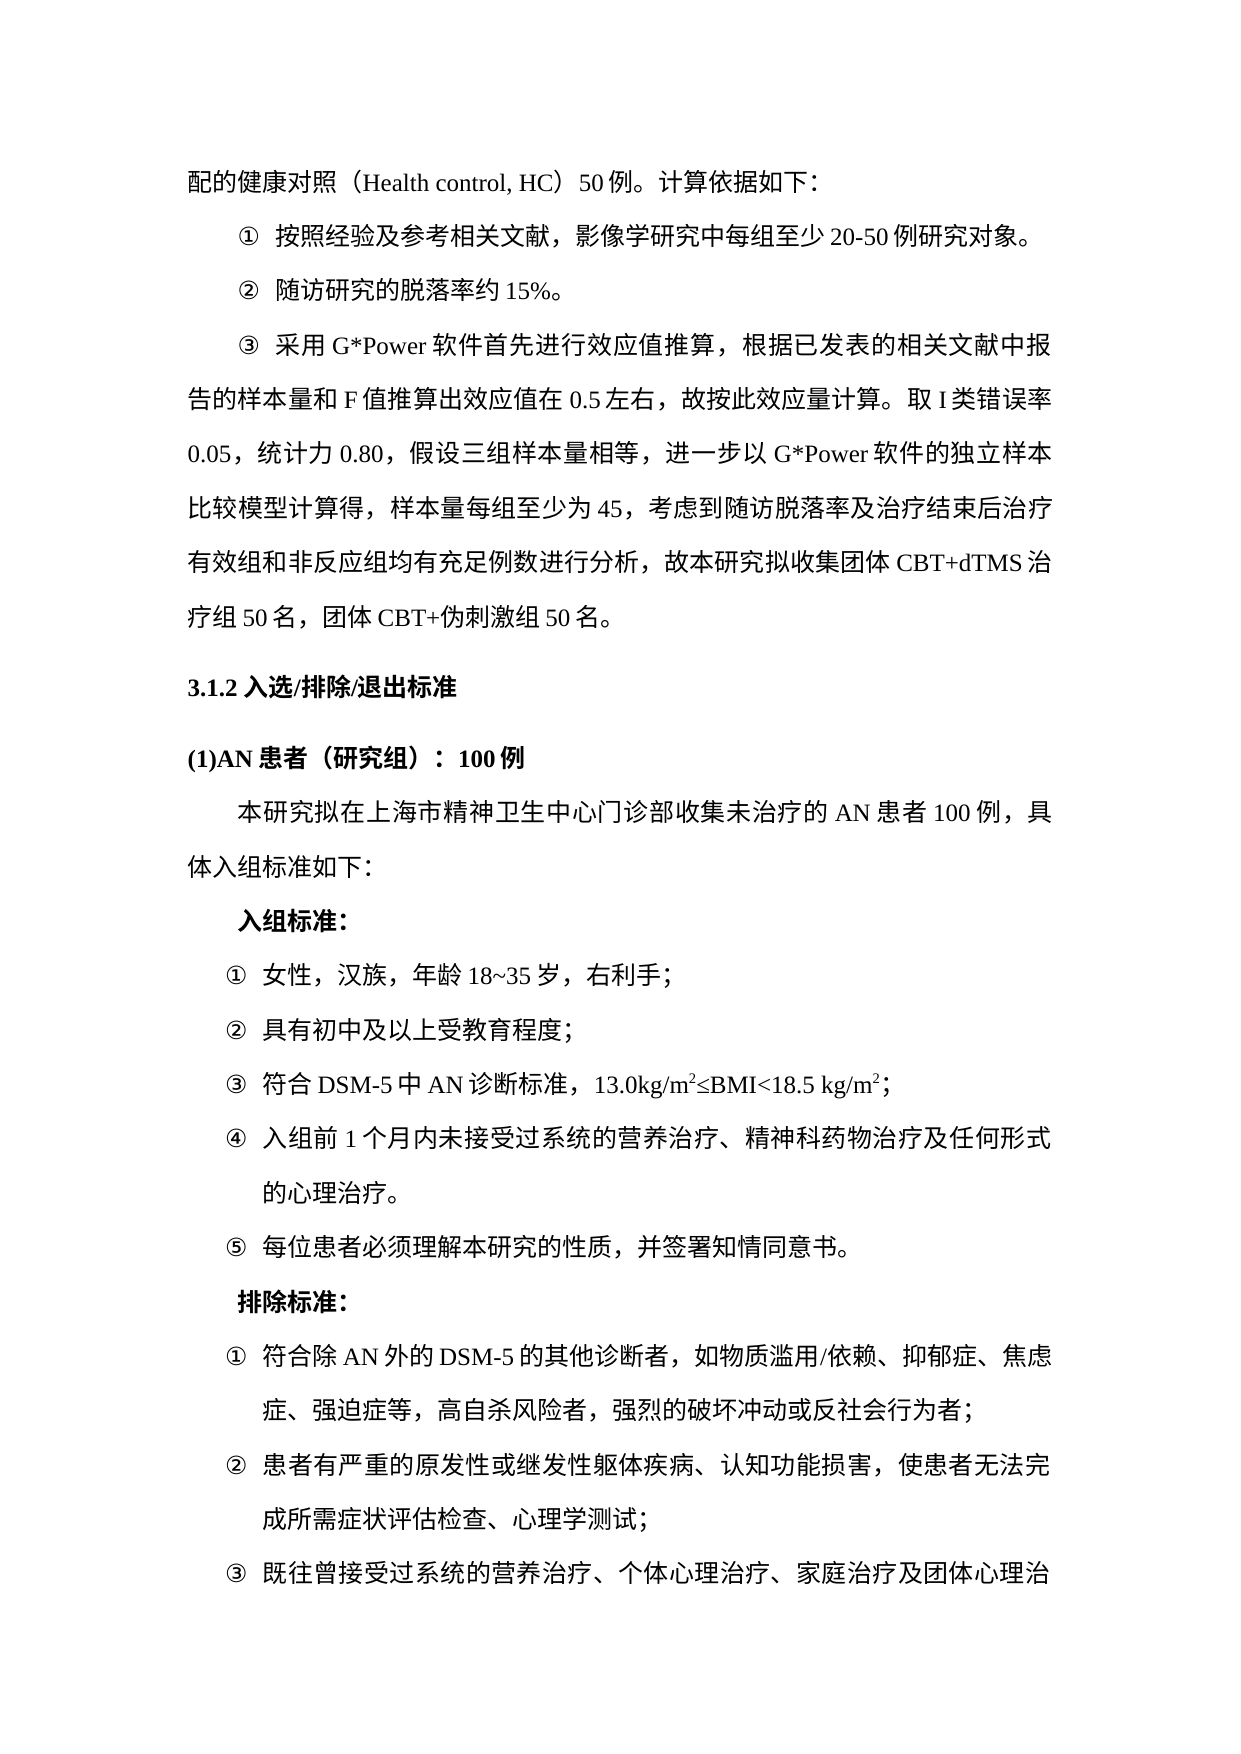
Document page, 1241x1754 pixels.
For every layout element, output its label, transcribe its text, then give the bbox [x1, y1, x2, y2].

list 入组前1个月内未接受过系统的营养治疗、精神科药物治疗及任何形式的心理治疗。 [225, 1119, 1053, 1209]
list 患者有严重的原发性或继发性躯体疾病、认知功能损害，使患者无法完成所需症状评估检查、心理学测试； [225, 1445, 1053, 1536]
list 女性，汉族，年龄18~35岁，右利手； [225, 956, 1053, 992]
list 符合除AN外的DSM-5的其他诊断者，如物质滥用/依赖、抑郁症、焦虑症、强迫症等，高自杀风险者，强烈的破坏冲动或反社会行为者； [225, 1336, 1053, 1427]
text 排除标准： [187, 1282, 1053, 1318]
text ③ 采用G*Power软件首先进行效应值推算，根据已发表的相关文献中报告的样本量和F值推算出效应值在0.5左右，故按此效应量计算。取I类错误率0.05，统计力0.80，假设三组样本量相等，进一步以G*Power软件的独立样本比较模型计算得，样本量每组至少为45，考虑到随访脱落率及治疗结束后治疗有效组和非反应组均有充足例数进行分析，故本研究拟收集团体CBT+dTMS治疗组50名，团体CBT+伪刺激组50名。 [187, 325, 1053, 633]
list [225, 1554, 1053, 1590]
list 具有初中及以上受教育程度； [225, 1010, 1053, 1046]
text (1)AN患者（研究组）：100例 [187, 738, 1053, 774]
text 入组标准： [187, 901, 1053, 938]
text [187, 162, 1053, 198]
list 符合DSM-5中AN诊断标准，13.0kg/m2≤BMI<18.5 kg/m2； [225, 1064, 1053, 1101]
text ① 按照经验及参考相关文献，影像学研究中每组至少20-50例研究对象。 [187, 216, 1053, 253]
list 每位患者必须理解本研究的性质，并签署知情同意书。 [225, 1228, 1053, 1264]
text ② 随访研究的脱落率约15%。 [187, 271, 1053, 307]
text 本研究拟在上海市精神卫生中心门诊部收集未治疗的AN患者100例，具体入组标准如下： [187, 793, 1053, 883]
text 3.1.2 入选/排除/退出标准 [187, 668, 1053, 704]
